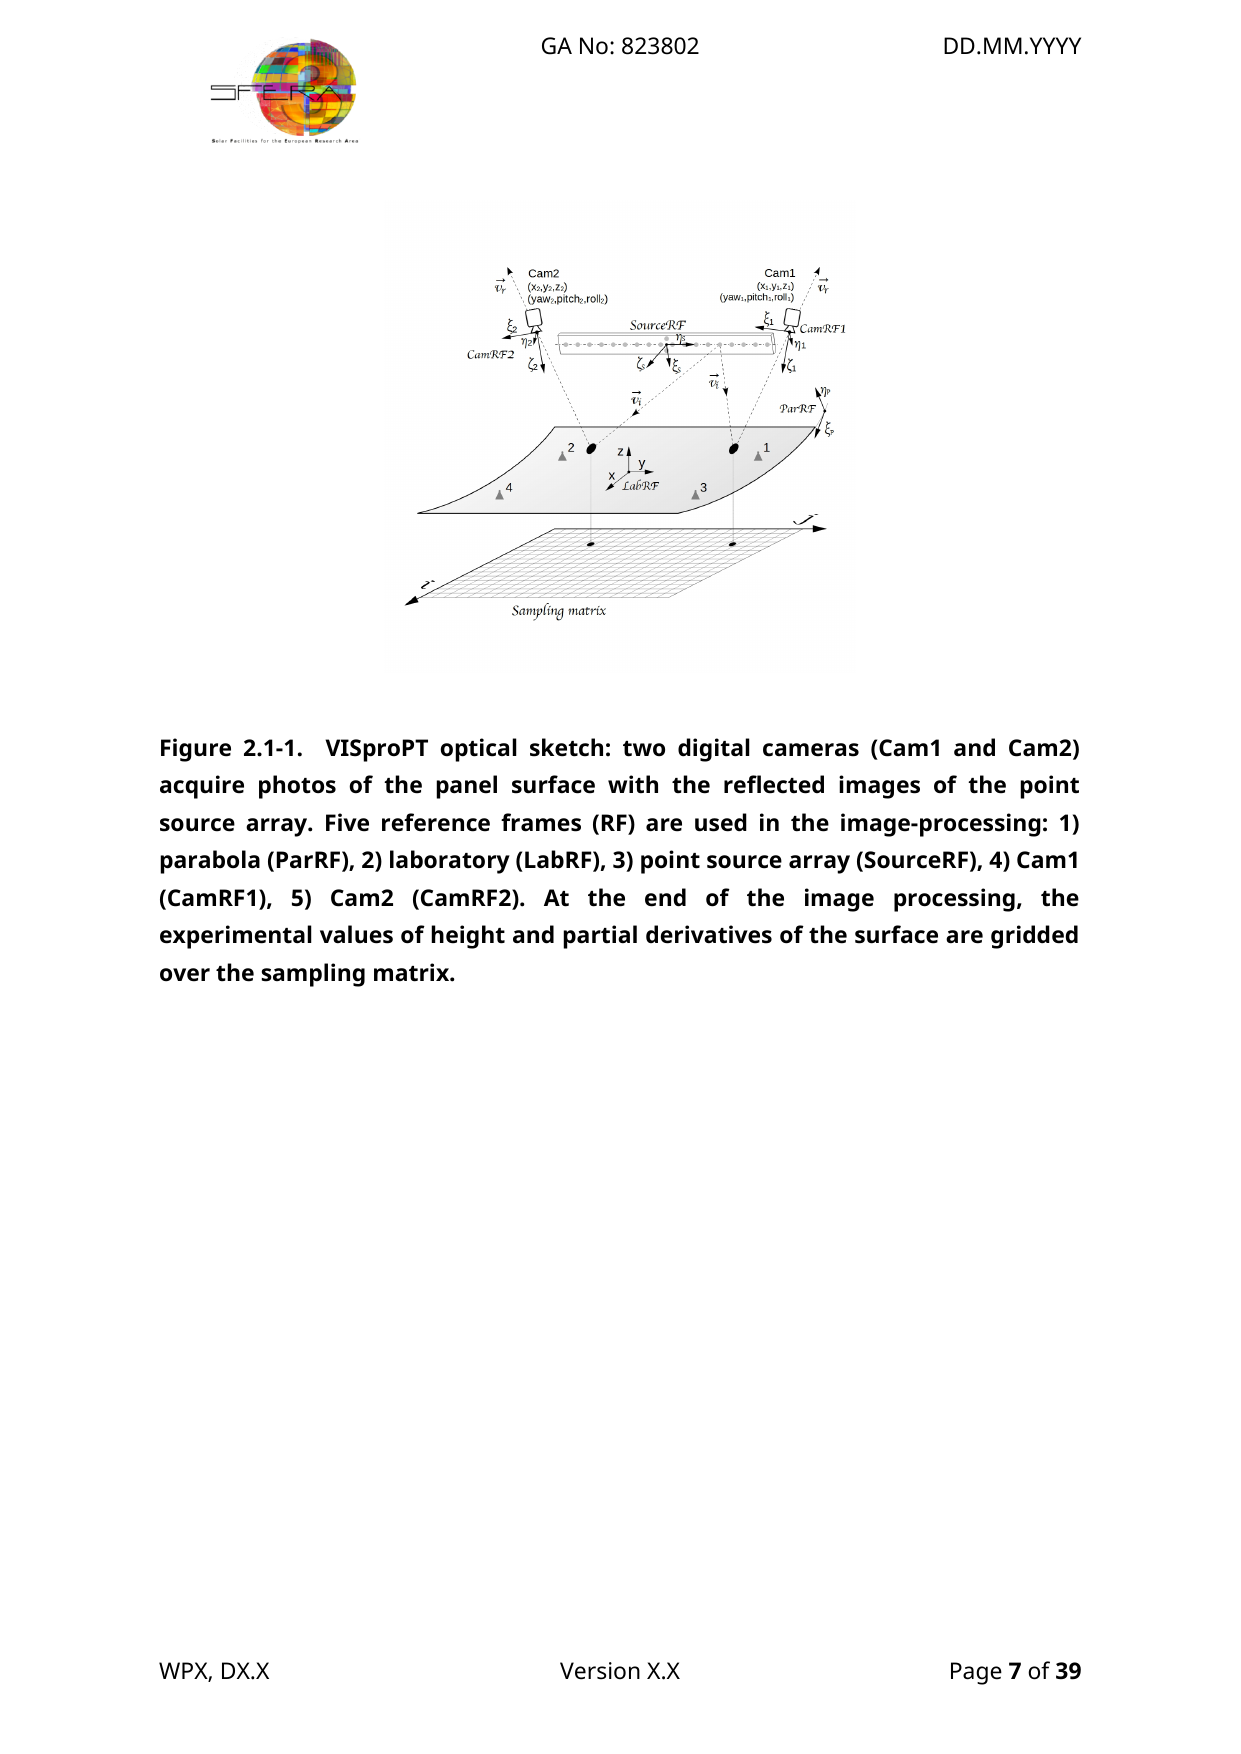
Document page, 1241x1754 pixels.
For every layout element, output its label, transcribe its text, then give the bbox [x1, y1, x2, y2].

picture [158, 29, 413, 149]
picture [383, 200, 857, 673]
table_header [148, 180, 1092, 707]
table_cell Figure 2.1-1. VISproPT optical sketch: two digital cameras (Cam1 and Cam2) acquire photos of the panel surface with the reflected images of the point source array. Five reference frames (RF) are used in the image-processing: 1) parabola (ParRF), 2) laboratory (LabRF), 3) point source array (SourceRF), 4) Cam1 (CamRF1), 5) Cam2 (CamRF2). At the end of the image processing, the experimental values of height and partial derivatives of the surface are gridded over the sampling matrix. [148, 707, 1092, 1006]
